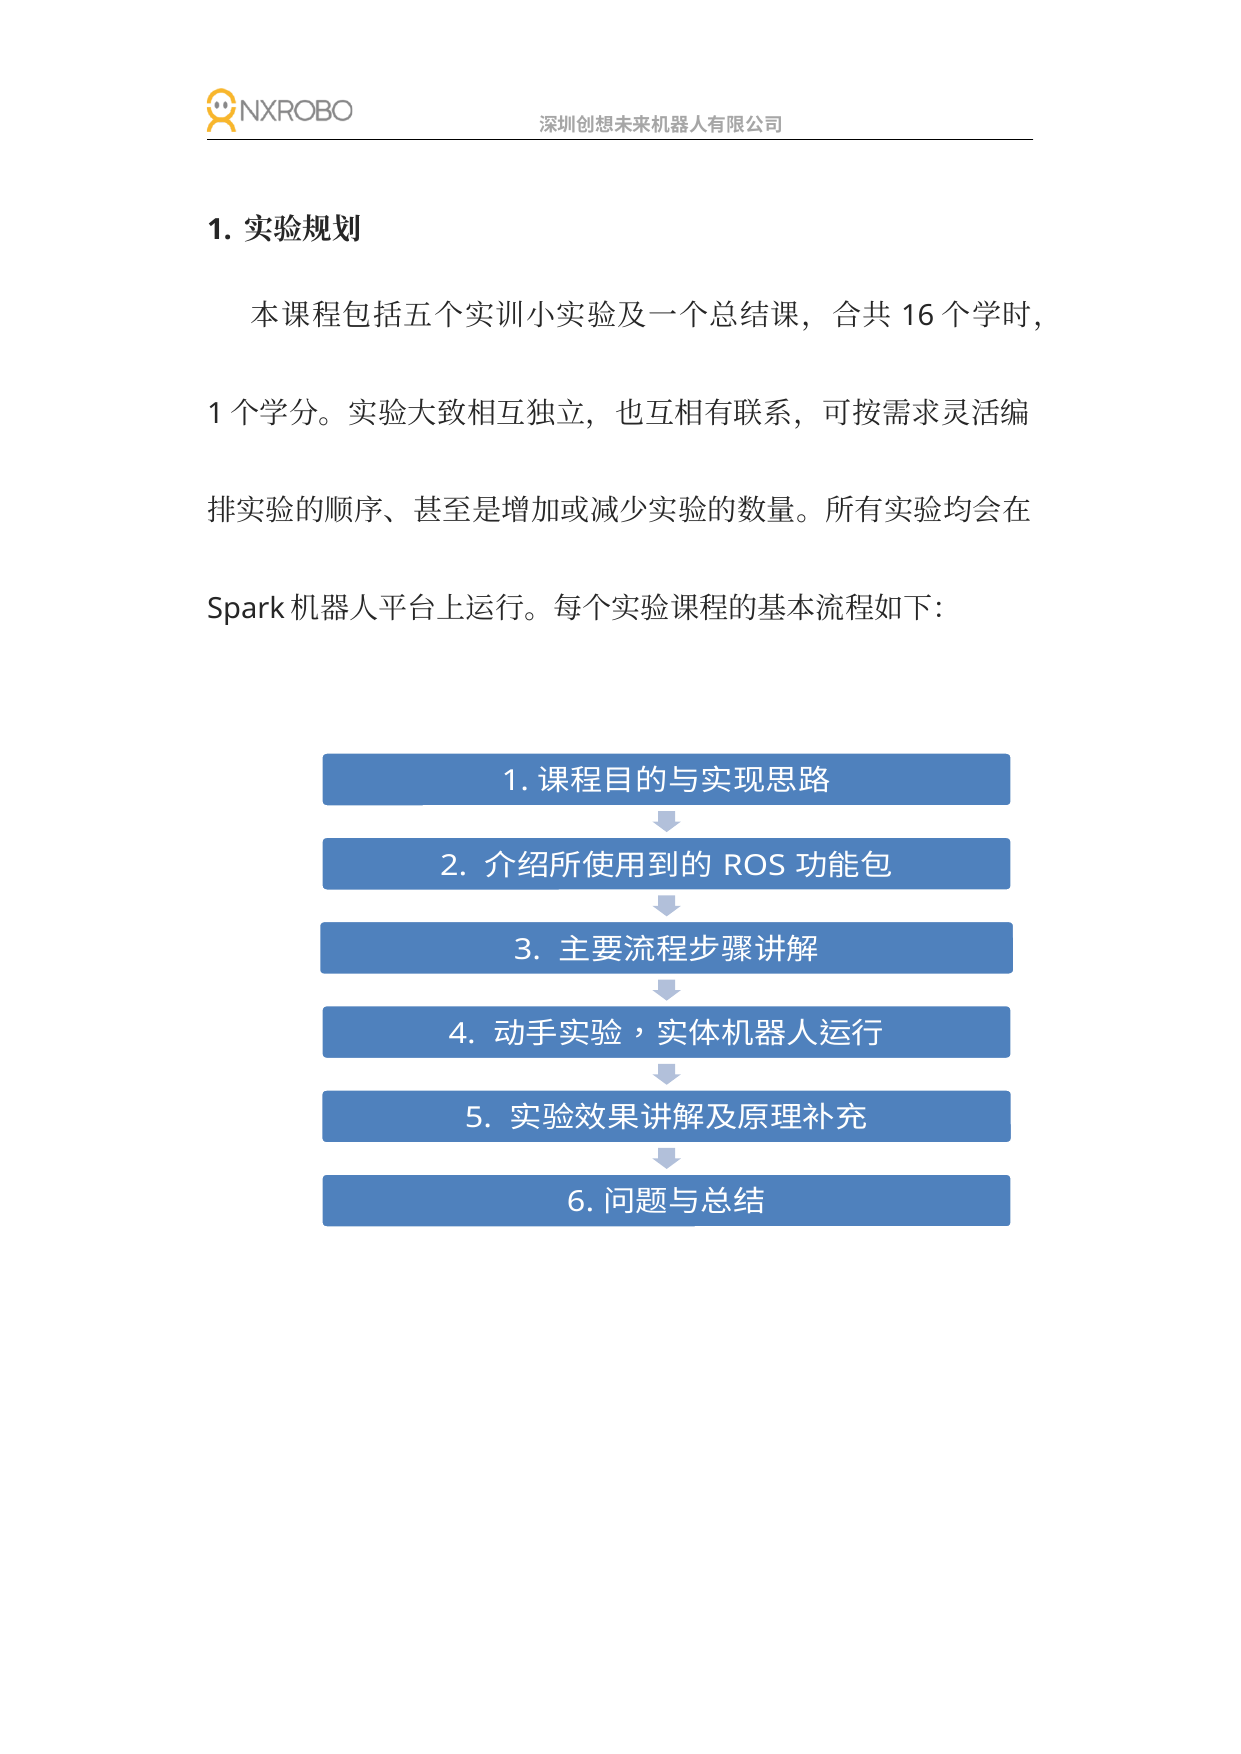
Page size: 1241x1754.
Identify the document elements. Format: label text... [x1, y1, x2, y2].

picture [206, 88, 353, 132]
text 本课程包括五个实训小实验及一个总结课，合共16个学时，1个学分。实验大致相互独立，也互相有联系，可按需求灵活编排实验的顺序、甚至是增加或减少实验的数量。所有实验均会在Spark机器人平台上运行。每个实验课程的基本流程如下： [207, 281, 1033, 638]
list 实验规划 [207, 194, 1033, 259]
